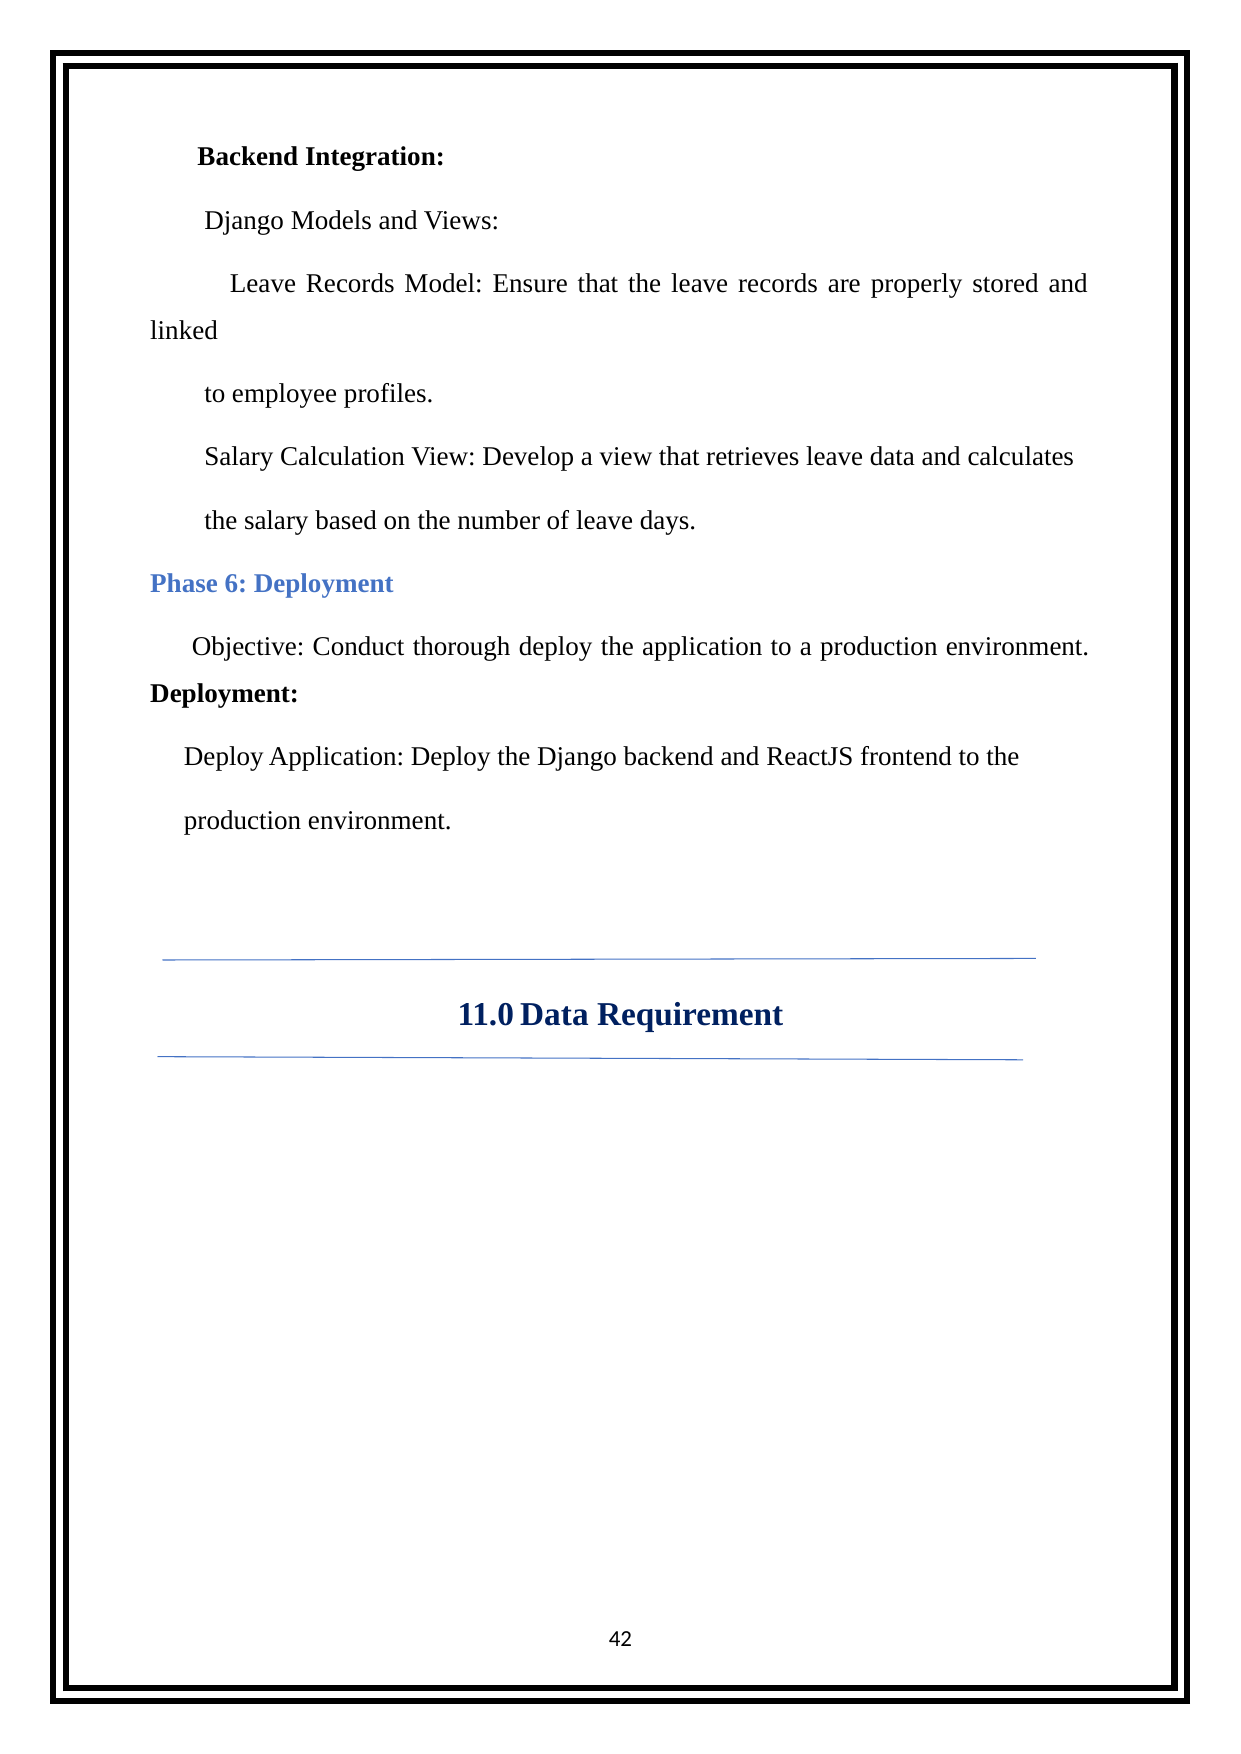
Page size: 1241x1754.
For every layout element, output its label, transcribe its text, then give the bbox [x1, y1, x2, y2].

text Salary Calculation View: Develop a view that retrieves leave data and calculates [150, 441, 1090, 472]
text Deploy Application: Deploy the Django backend and ReactJS frontend to the [150, 741, 1090, 772]
text Objective: Conduct thorough deploy the application to a production environment. Deployment: [150, 631, 1090, 708]
text to employee profiles. [150, 377, 1090, 408]
text the salary based on the number of leave days. [150, 504, 1090, 535]
text Django Models and Views: [150, 204, 1090, 235]
text Leave Records Model: Ensure that the leave records are properly stored and linked [150, 267, 1090, 345]
text production environment. [150, 804, 1090, 835]
text Phase 6: Deployment [150, 567, 1090, 598]
text Backend Integration: [150, 141, 1090, 172]
text 11.0 Data Requirement [150, 994, 1090, 1032]
